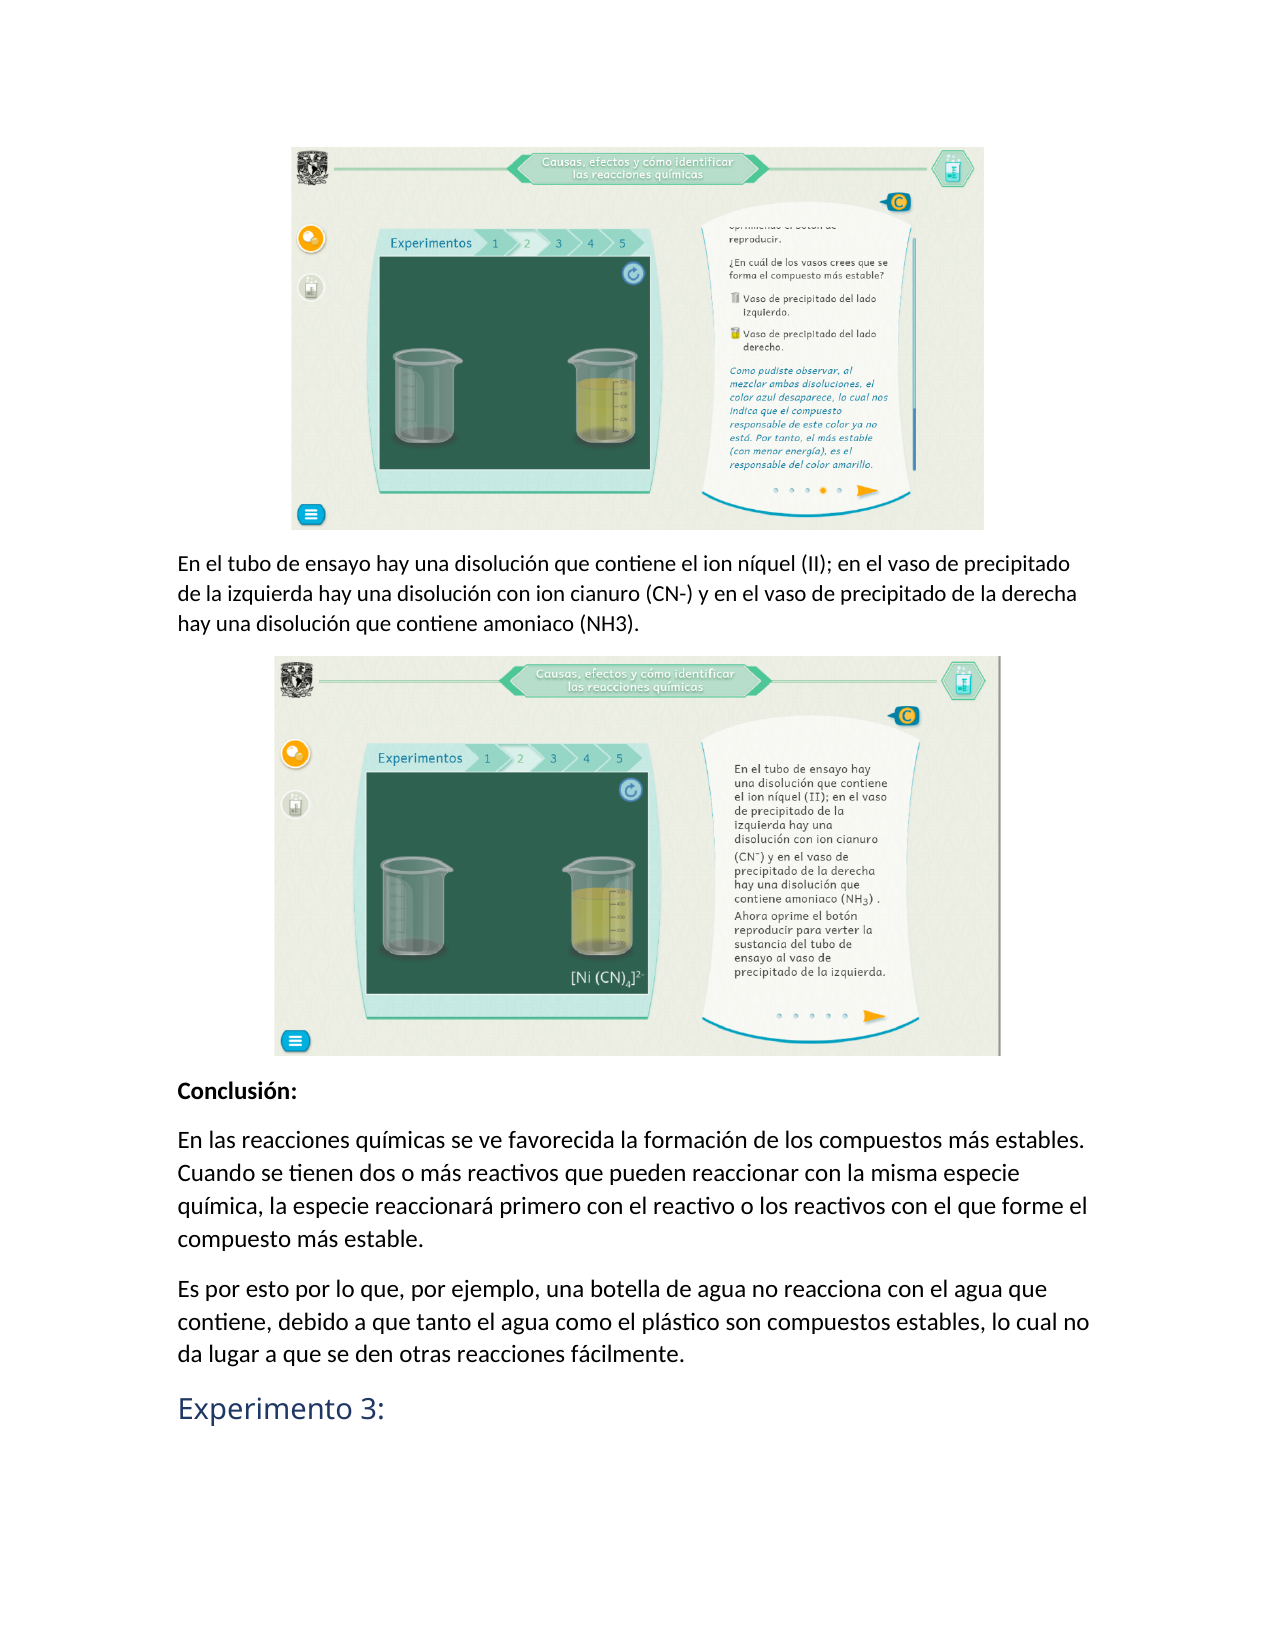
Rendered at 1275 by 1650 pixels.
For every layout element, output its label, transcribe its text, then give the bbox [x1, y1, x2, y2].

text Es por esto por lo que, por ejemplo, una botella de agua no reacciona con el agua que contiene, debido a que tanto el agua como el plástico son compuestos estables, lo cual no da lugar a que se den otras reacciones fácilmente. [177, 1273, 1098, 1369]
picture [291, 147, 984, 530]
picture [274, 656, 1001, 1056]
text Conclusión: [177, 1075, 1098, 1105]
text En las reacciones químicas se ve favorecida la formación de los compuestos más estables. Cuando se tienen dos o más reactivos que pueden reaccionar con la misma especie química, la especie reaccionará primero con el reactivo o los reactivos con el que forme el compuesto más estable. [177, 1124, 1098, 1254]
subtitle Experimento 3: [177, 1388, 1098, 1428]
text En el tubo de ensayo hay una disolución que contiene el ion níquel (II); en el vaso de precipitado de la izquierda hay una disolución con ion cianuro (CN-) y en el vaso de precipitado de la derecha hay una disolución que contiene amoniaco (NH3). [177, 549, 1098, 637]
